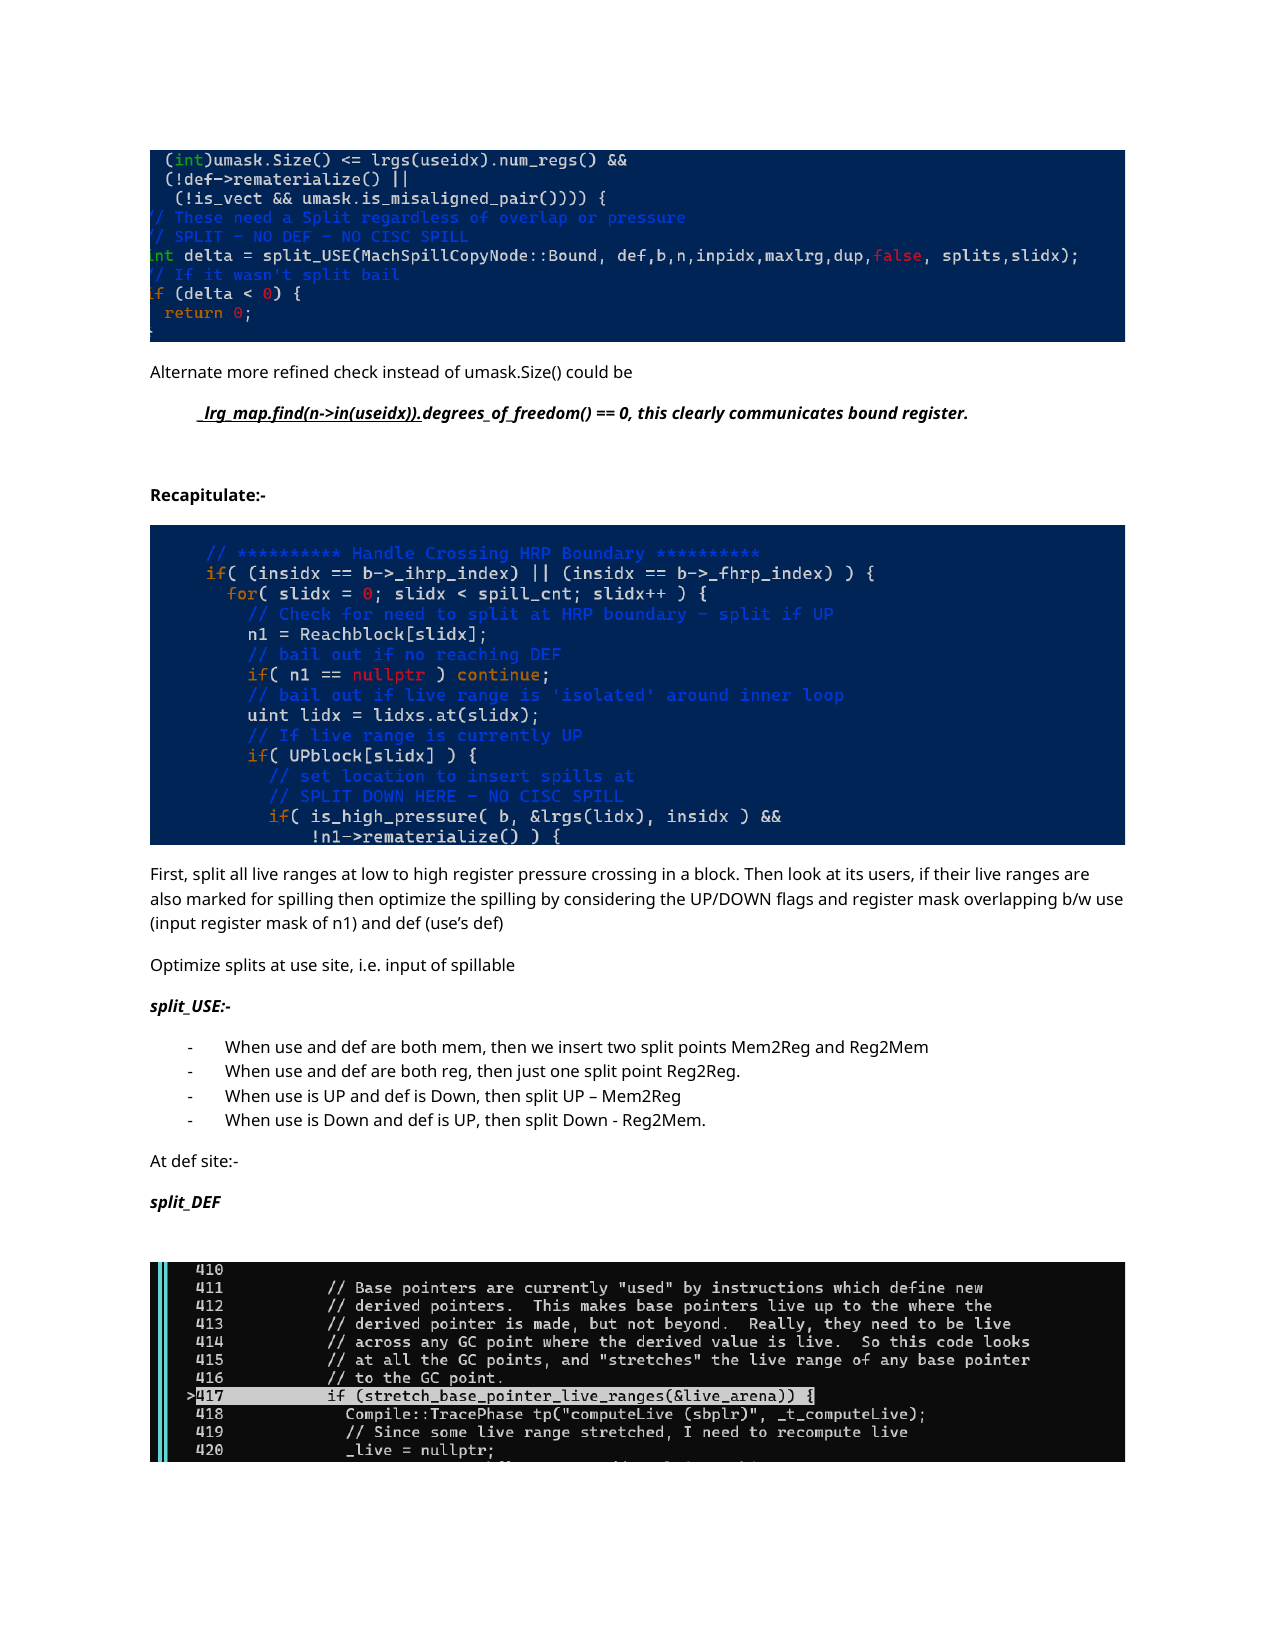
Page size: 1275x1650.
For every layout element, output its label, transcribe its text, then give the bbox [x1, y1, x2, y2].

list When use is Down and def is UP, then split Down - Reg2Mem. [187, 1109, 1125, 1132]
text split_USE:- [150, 994, 1125, 1017]
list When use is UP and def is Down, then split UP – Mem2Reg [187, 1084, 1125, 1107]
text At def site:- [150, 1150, 1125, 1173]
text Optimize splits at use site, i.e. input of spillable [150, 953, 1125, 976]
picture [150, 525, 1125, 845]
list When use and def are both reg, then just one split point Reg2Reg. [187, 1060, 1125, 1083]
text Recapitulate:- [150, 484, 1125, 507]
text split_DEF [150, 1191, 1125, 1214]
picture [150, 150, 1125, 342]
picture [150, 1262, 1125, 1462]
text _lrg_map.find(n->in(useidx)).degrees_of_freedom() == 0, this clearly communicates bound register. [150, 402, 1125, 424]
text Alternate more refined check instead of umask.Size() could be [150, 361, 1125, 383]
text First, split all live ranges at low to high register pressure crossing in a block. Then look at its users, if their live ranges are also marked for spilling then optimize the spilling by considering the UP/DOWN flags and register mask overlapping b/w use (input register mask of n1) and def (use’s def) [150, 863, 1125, 935]
list When use and def are both mem, then we insert two split points Mem2Reg and Reg2Mem [187, 1035, 1125, 1058]
